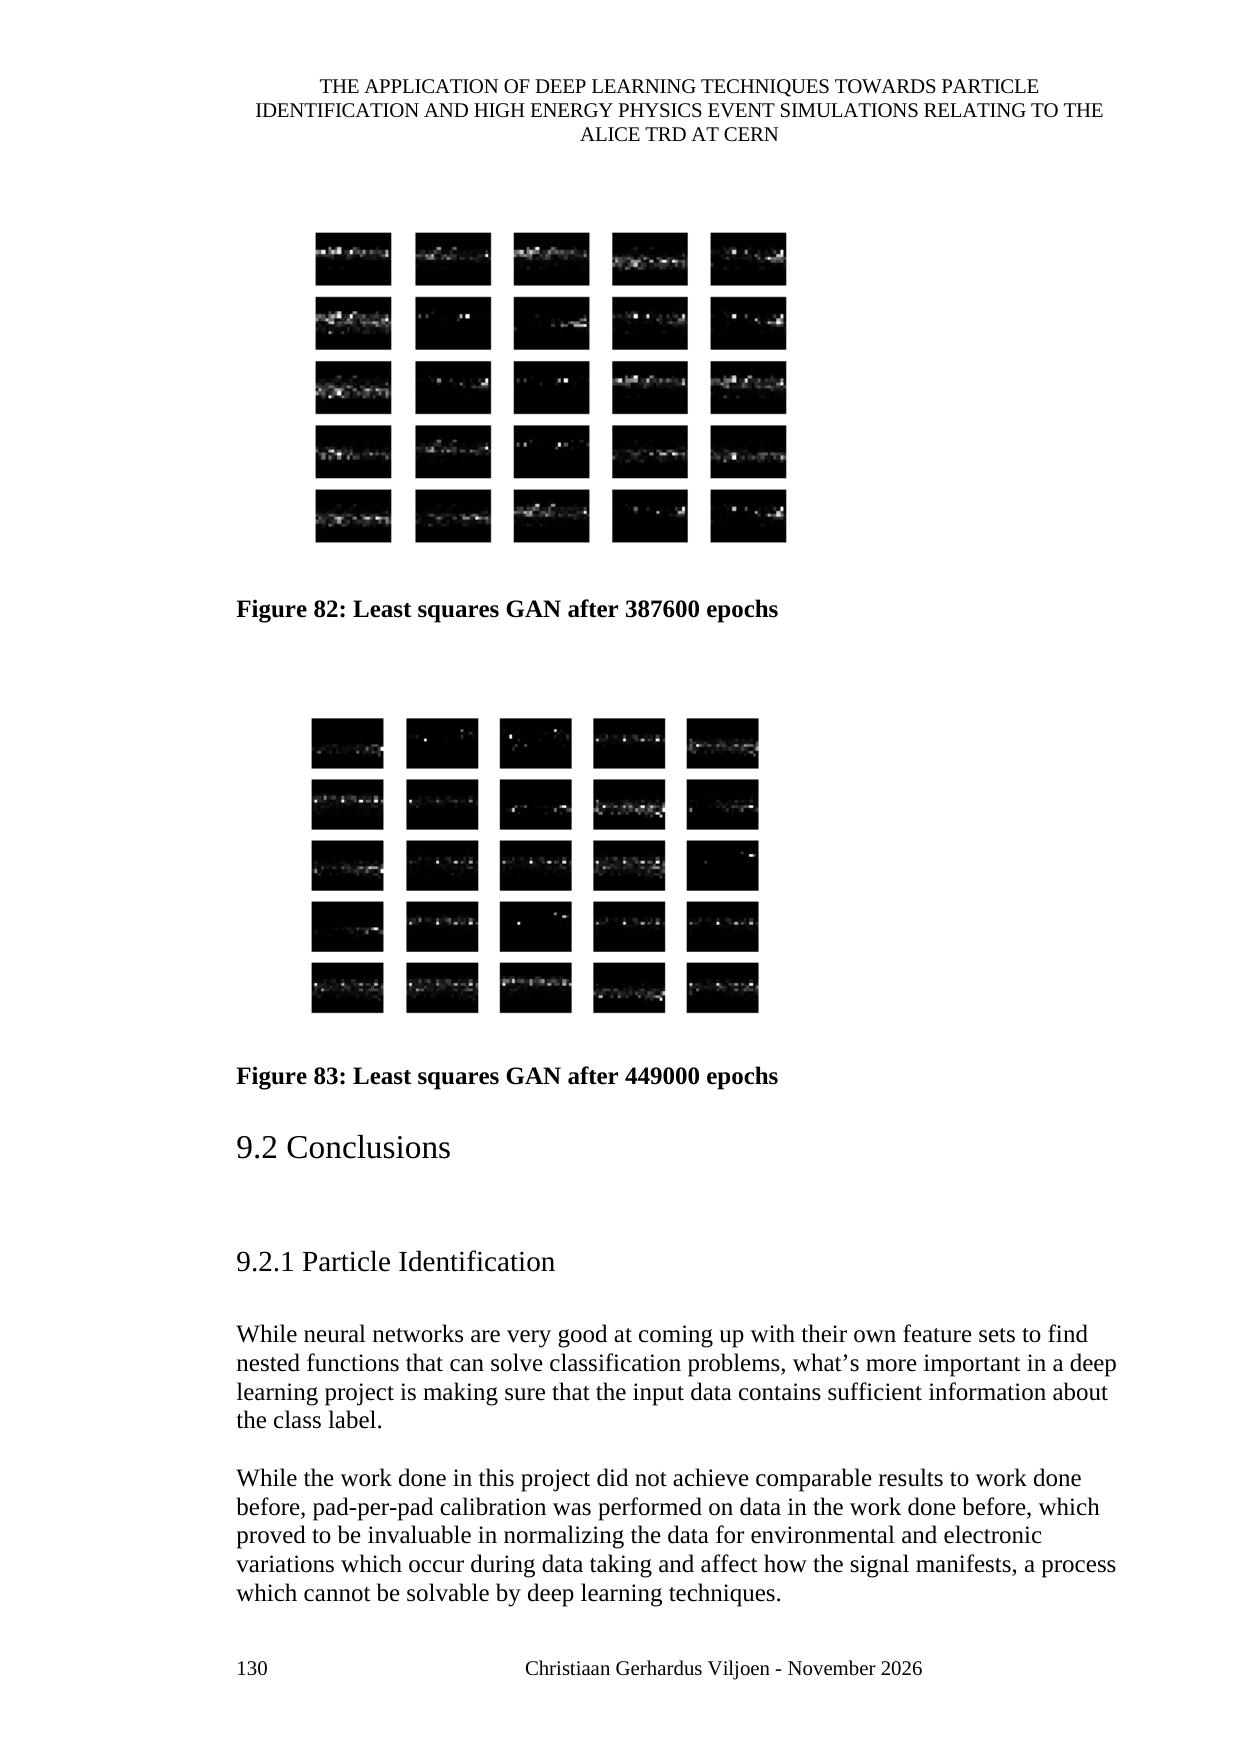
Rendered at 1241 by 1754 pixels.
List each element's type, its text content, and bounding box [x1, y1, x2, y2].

subtitle Particle Identification [236, 1244, 1122, 1278]
picture [236, 183, 852, 594]
subtitle Conclusions [236, 1127, 1122, 1166]
text While the work done in this project did not achieve comparable results to work done before, pad-per-pad calibration was performed on data in the work done before, which proved to be invaluable in normalizing the data for environmental and electronic variations which occur during data taking and affect how the signal manifests, a process which cannot be solvable by deep learning techniques. [236, 1463, 1122, 1607]
text Figure 82: Least squares GAN after 387600 epochs [236, 594, 1122, 622]
text While neural networks are very good at coming up with their own feature sets to find nested functions that can solve classification problems, what’s more important in a deep learning project is making sure that the input data contains sufficient information about the class label. [236, 1319, 1122, 1434]
picture [236, 672, 821, 1062]
text Figure 83: Least squares GAN after 449000 epochs [236, 1061, 1122, 1090]
